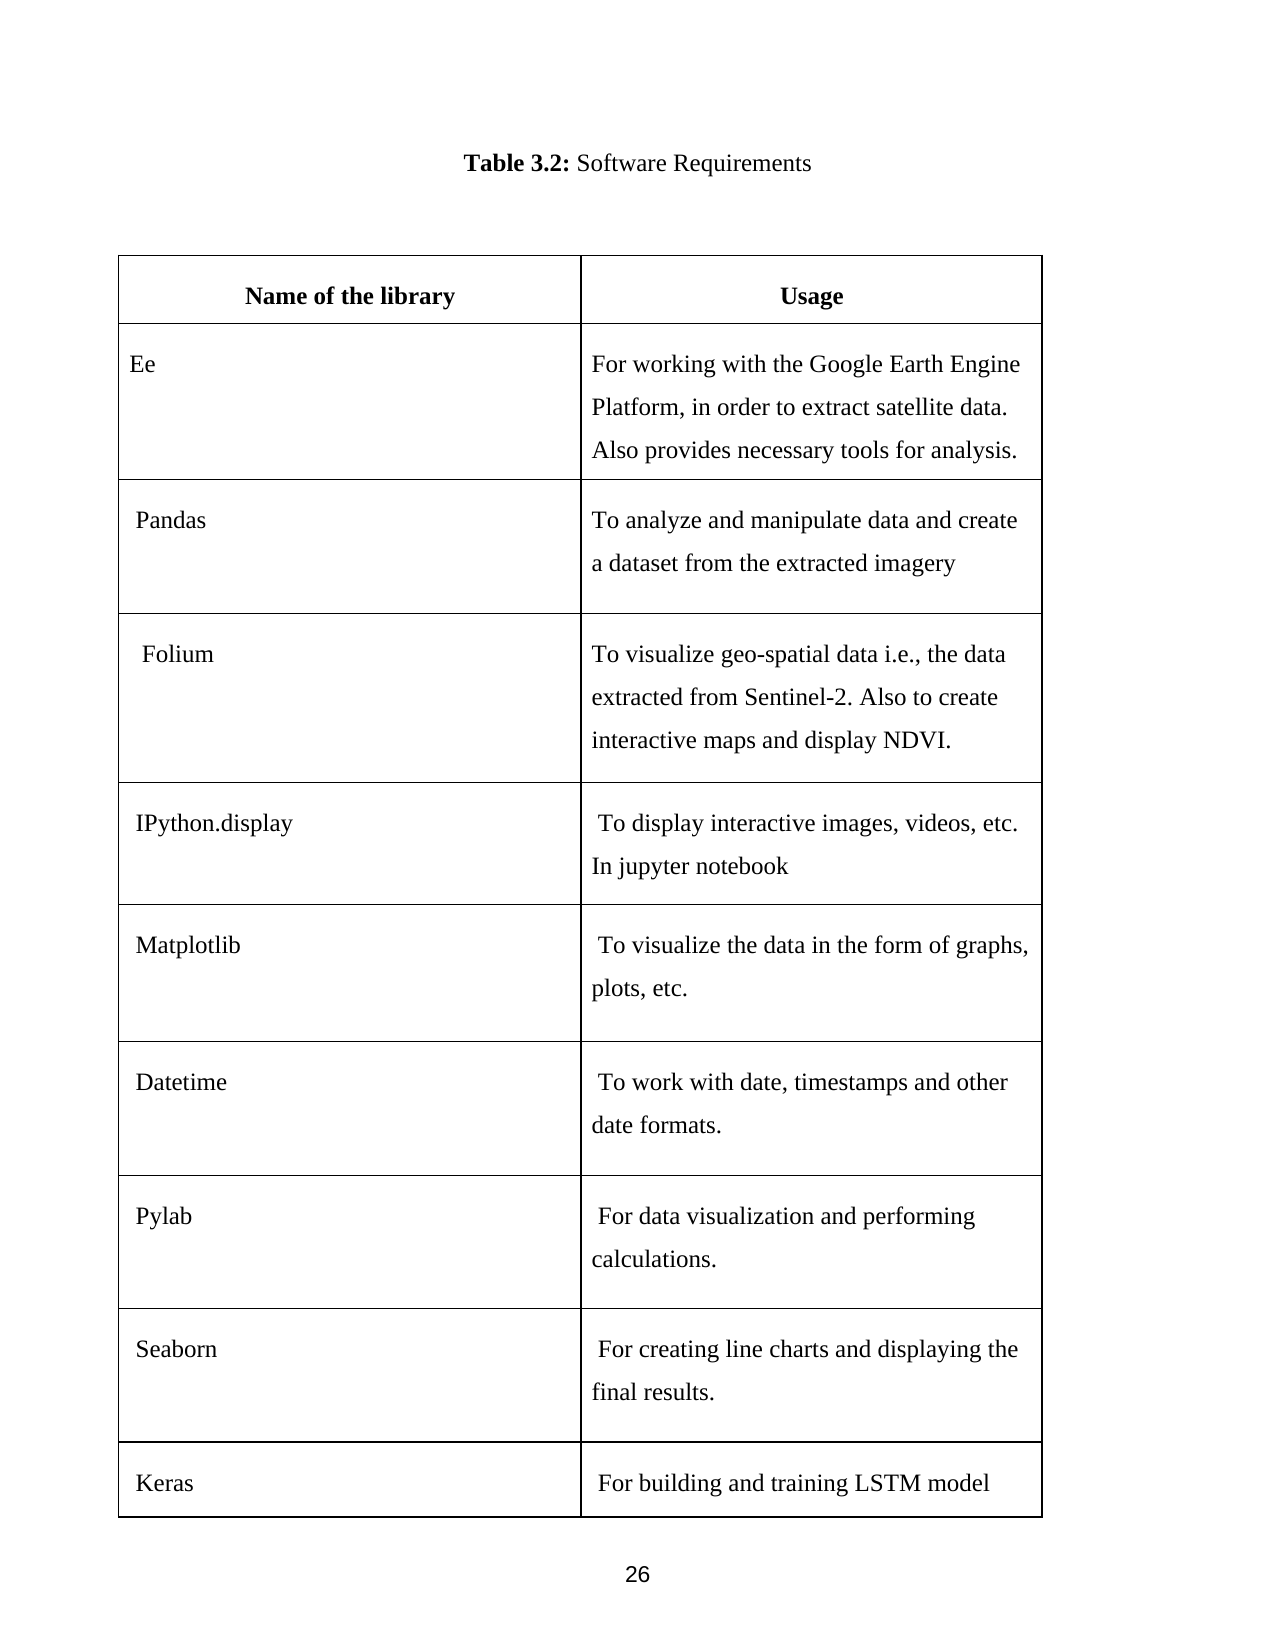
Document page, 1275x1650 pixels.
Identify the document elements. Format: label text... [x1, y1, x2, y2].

table_cell For working with the Google Earth Engine Platform, in order to extract satellite data. Also provides necessary tools for analysis. [582, 324, 1041, 479]
table_cell To display interactive images, videos, etc. In jupyter notebook [582, 783, 1041, 903]
table_cell To visualize the data in the form of graphs, plots, etc. [582, 905, 1041, 1041]
table_cell Pandas [119, 480, 580, 613]
table_cell Seaborn [119, 1309, 580, 1441]
text Table 3.2: Software Requirements [118, 148, 1157, 216]
table_cell Matplotlib [119, 905, 580, 1041]
table_cell For creating line charts and displaying the final results. [582, 1309, 1041, 1441]
table_cell Pylab [119, 1176, 580, 1307]
table_header Name of the library [119, 256, 580, 323]
table_cell To visualize geo-spatial data i.e., the data extracted from Sentinel-2. Also to create interactive maps and display NDVI. [582, 614, 1041, 782]
table_cell To analyze and manipulate data and create a dataset from the extracted imagery [582, 480, 1041, 613]
table_cell Ee [119, 324, 580, 479]
table_cell IPython.display [119, 783, 580, 903]
table_cell To work with date, timestamps and other date formats. [582, 1042, 1041, 1175]
table_cell Folium [119, 614, 580, 782]
table_cell For building and training LSTM model [582, 1443, 1041, 1516]
table_cell Datetime [119, 1042, 580, 1175]
table_header Usage [582, 256, 1041, 323]
table_cell Keras [119, 1443, 580, 1516]
table_cell For data visualization and performing calculations. [582, 1176, 1041, 1307]
